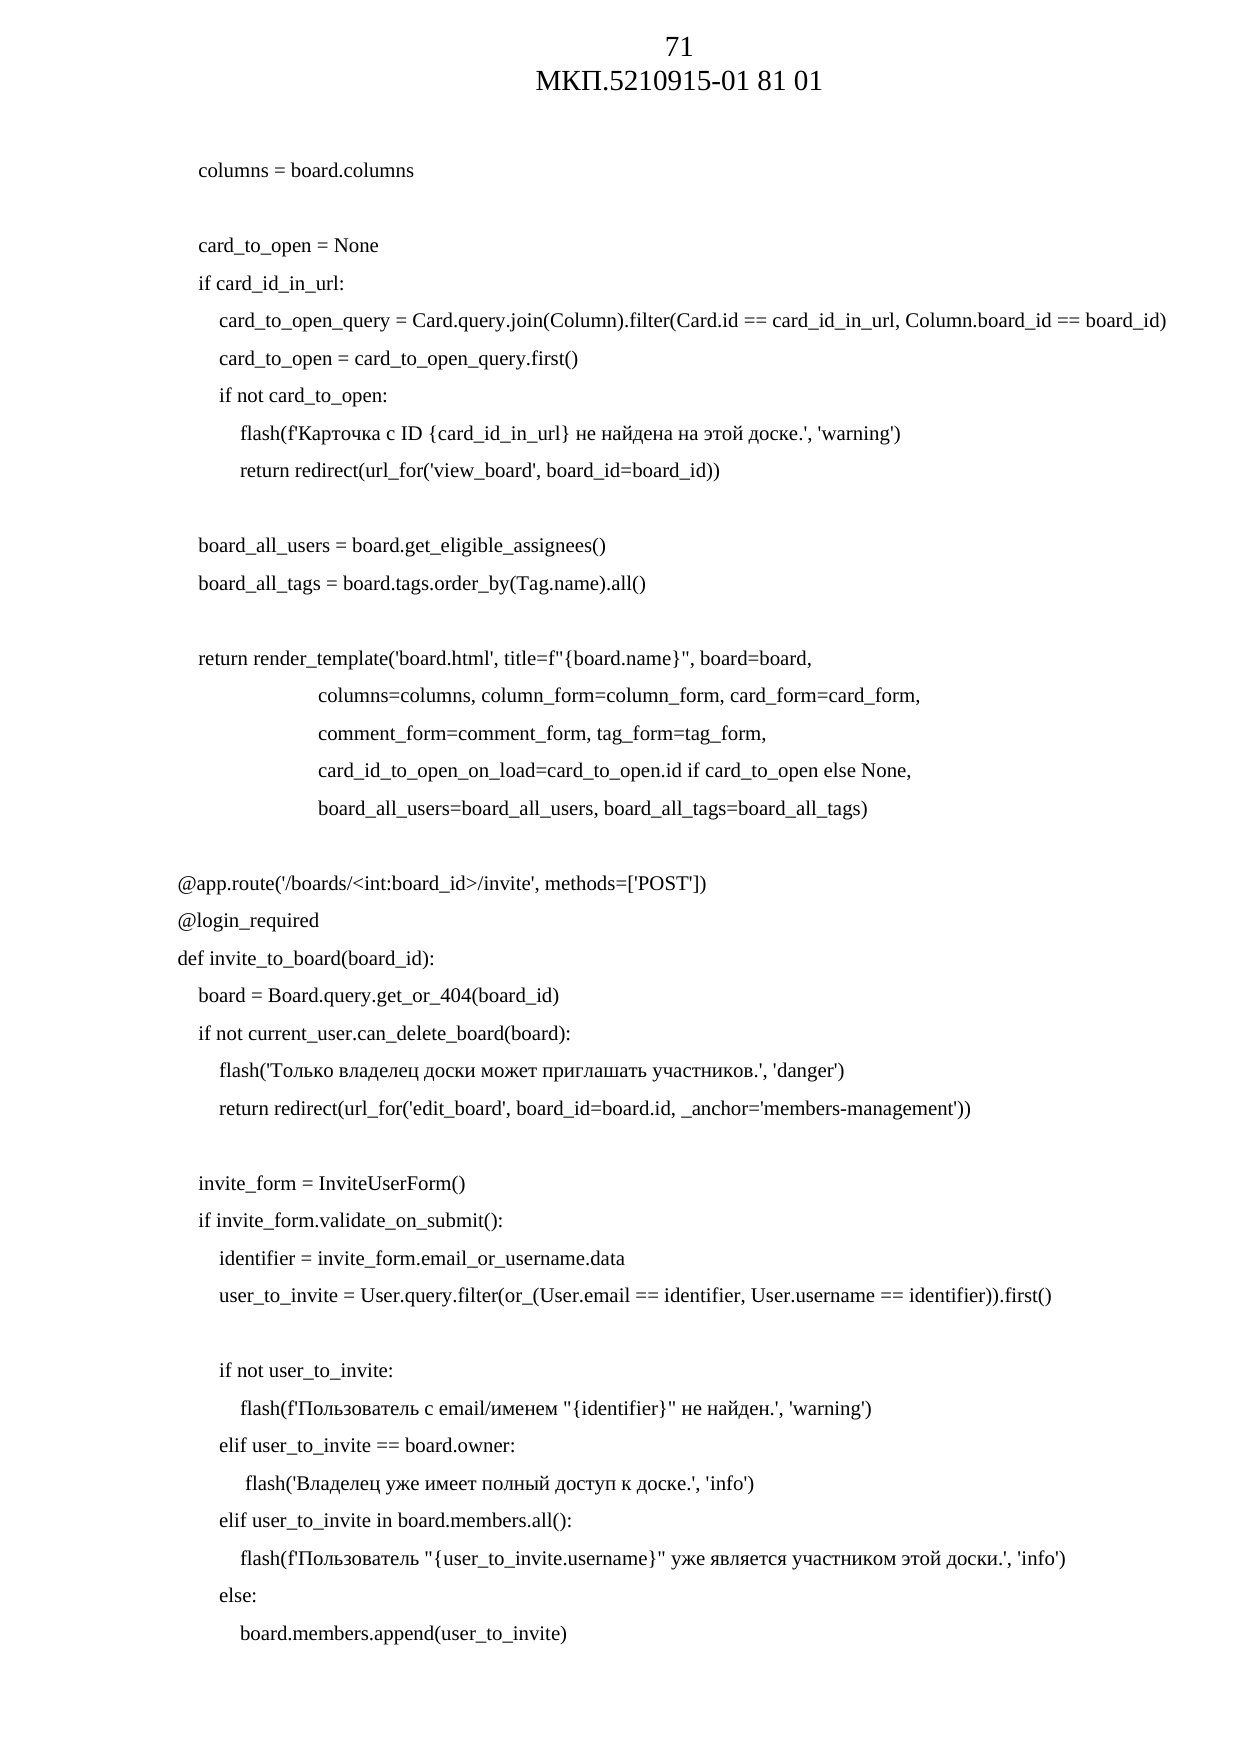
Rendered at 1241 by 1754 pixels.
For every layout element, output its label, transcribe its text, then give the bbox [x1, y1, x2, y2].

text elif user_to_invite == board.owner: [177, 1423, 1181, 1460]
text elif user_to_invite in board.members.all(): [177, 1498, 1181, 1535]
text board_all_users = board.get_eligible_assignees() [177, 523, 1181, 560]
text if not current_user.can_delete_board(board): [177, 1010, 1181, 1048]
text else: [177, 1573, 1181, 1610]
text flash(f'Пользователь с email/именем "{identifier}" не найден.', 'warning') [177, 1385, 1181, 1423]
text comment_form=comment_form, tag_form=tag_form, [177, 710, 1181, 748]
text board_all_users=board_all_users, board_all_tags=board_all_tags) [177, 785, 1181, 823]
text if invite_form.validate_on_submit(): [177, 1198, 1181, 1235]
text flash(f'Пользователь "{user_to_invite.username}" уже является участником этой доски.', 'info') [177, 1535, 1181, 1573]
text identifier = invite_form.email_or_username.data [177, 1235, 1181, 1273]
text flash('Только владелец доски может приглашать участников.', 'danger') [177, 1048, 1181, 1085]
text flash('Владелец уже имеет полный доступ к доске.', 'info') [177, 1460, 1181, 1498]
text @app.route('/boards/<int:board_id>/invite', methods=['POST']) [177, 860, 1181, 898]
text if not card_to_open: [177, 373, 1181, 410]
text user_to_invite = User.query.filter(or_(User.email == identifier, User.username == identifier)).first() [177, 1273, 1181, 1310]
text board_all_tags = board.tags.order_by(Tag.name).all() [177, 560, 1181, 598]
text @login_required [177, 898, 1181, 935]
text columns = board.columns [177, 148, 1181, 185]
text return redirect(url_for('edit_board', board_id=board.id, _anchor='members-management')) [177, 1085, 1181, 1123]
text card_to_open = None [177, 223, 1181, 260]
text invite_form = InviteUserForm() [177, 1160, 1181, 1198]
text def invite_to_board(board_id): [177, 935, 1181, 973]
text if card_id_in_url: [177, 260, 1181, 298]
text card_to_open = card_to_open_query.first() [177, 335, 1181, 373]
text return redirect(url_for('view_board', board_id=board_id)) [177, 448, 1181, 485]
text board.members.append(user_to_invite) [177, 1610, 1181, 1648]
text return render_template('board.html', title=f"{board.name}", board=board, [177, 635, 1181, 673]
text columns=columns, column_form=column_form, card_form=card_form, [177, 673, 1181, 710]
text card_to_open_query = Card.query.join(Column).filter(Card.id == card_id_in_url, Column.board_id == board_id) [177, 298, 1181, 335]
text card_id_to_open_on_load=card_to_open.id if card_to_open else None, [177, 748, 1181, 785]
text if not user_to_invite: [177, 1348, 1181, 1385]
text board = Board.query.get_or_404(board_id) [177, 973, 1181, 1010]
text flash(f'Карточка с ID {card_id_in_url} не найдена на этой доске.', 'warning') [177, 410, 1181, 448]
